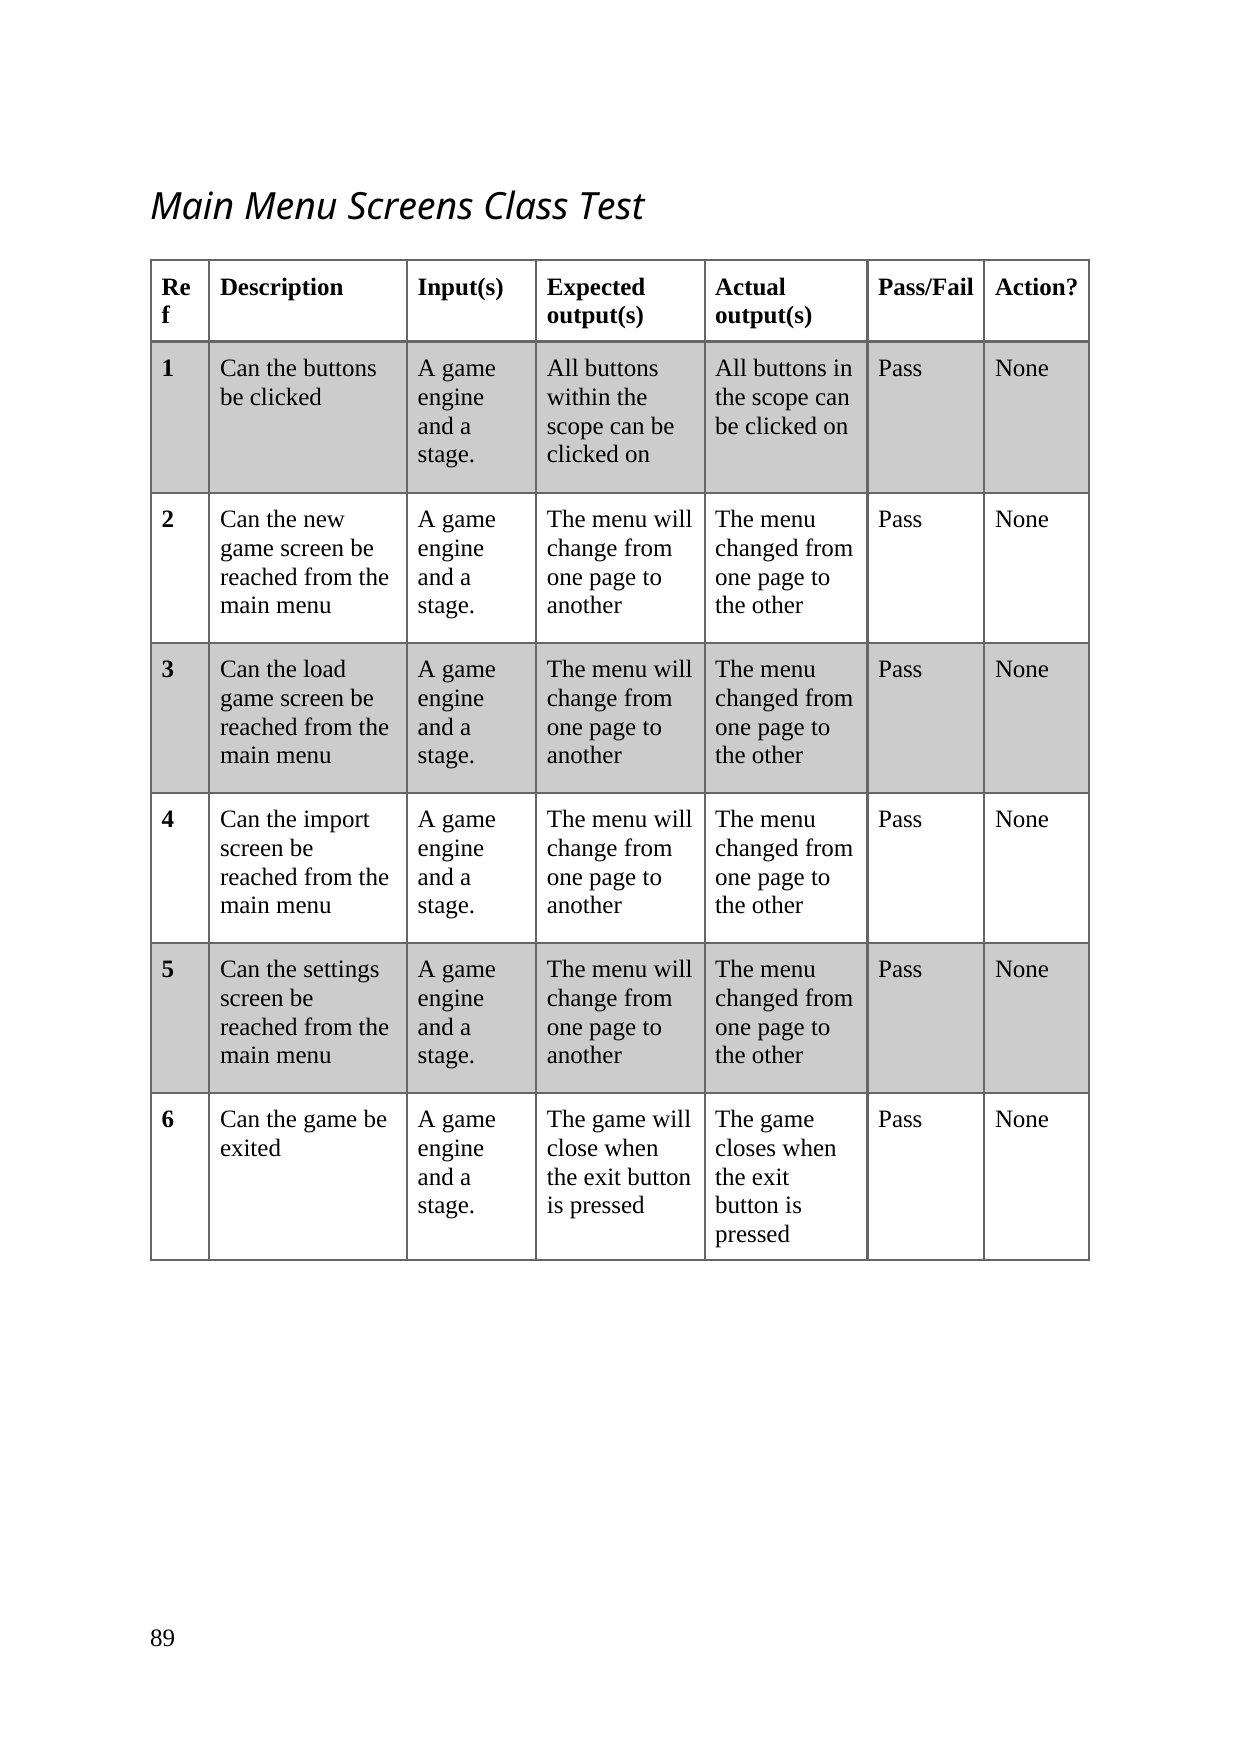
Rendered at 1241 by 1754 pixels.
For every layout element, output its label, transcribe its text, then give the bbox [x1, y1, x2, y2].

table_cell The menu changed from one page to the other [706, 944, 866, 1092]
table_header Expected output(s) [537, 261, 704, 340]
table_cell A game engine and a stage. [408, 944, 535, 1092]
subtitle Main Menu Screens Class Test [150, 179, 1090, 230]
table_cell The menu will change from one page to another [537, 494, 704, 642]
table_cell The menu will change from one page to another [537, 794, 704, 942]
table_cell A game engine and a stage. [408, 494, 535, 642]
table_cell Pass [869, 944, 983, 1092]
table_cell The menu will change from one page to another [537, 944, 704, 1092]
table_cell 6 [152, 1094, 208, 1258]
table_cell A game engine and a stage. [408, 343, 535, 492]
table_header Ref [152, 261, 208, 340]
table_cell The menu changed from one page to the other [706, 644, 866, 792]
table_cell A game engine and a stage. [408, 644, 535, 792]
table_cell 3 [152, 644, 208, 792]
table_cell None [985, 644, 1088, 792]
table_cell The menu changed from one page to the other [706, 794, 866, 942]
table_header Pass/Fail [869, 261, 983, 340]
table_cell None [985, 1094, 1088, 1258]
table_cell The game will close when the exit button is pressed [537, 1094, 704, 1258]
table_cell Pass [869, 644, 983, 792]
table_cell 2 [152, 494, 208, 642]
table_cell All buttons within the scope can be clicked on [537, 343, 704, 492]
table_cell Pass [869, 343, 983, 492]
table_cell Can the load game screen be reached from the main menu [210, 644, 406, 792]
table_cell Can the buttons be clicked [210, 343, 406, 492]
table_cell A game engine and a stage. [408, 794, 535, 942]
table_cell Can the settings screen be reached from the main menu [210, 944, 406, 1092]
table_cell 5 [152, 944, 208, 1092]
table_cell Can the game be exited [210, 1094, 406, 1258]
table_cell None [985, 494, 1088, 642]
table_cell Pass [869, 494, 983, 642]
table_header Action? [985, 261, 1088, 340]
table_cell The menu changed from one page to the other [706, 494, 866, 642]
table_cell Pass [869, 1094, 983, 1258]
table_cell 4 [152, 794, 208, 942]
table_cell None [985, 343, 1088, 492]
table_cell 1 [152, 343, 208, 492]
table_cell None [985, 944, 1088, 1092]
table_cell The game closes when the exit button is pressed [706, 1094, 866, 1258]
table_cell All buttons in the scope can be clicked on [706, 343, 866, 492]
table_header Input(s) [408, 261, 535, 340]
table_header Description [210, 261, 406, 340]
table_cell A game engine and a stage. [408, 1094, 535, 1258]
table_cell The menu will change from one page to another [537, 644, 704, 792]
table_cell Can the import screen be reached from the main menu [210, 794, 406, 942]
table_cell Can the new game screen be reached from the main menu [210, 494, 406, 642]
table_cell None [985, 794, 1088, 942]
table_cell Pass [869, 794, 983, 942]
table_header Actual output(s) [706, 261, 866, 340]
